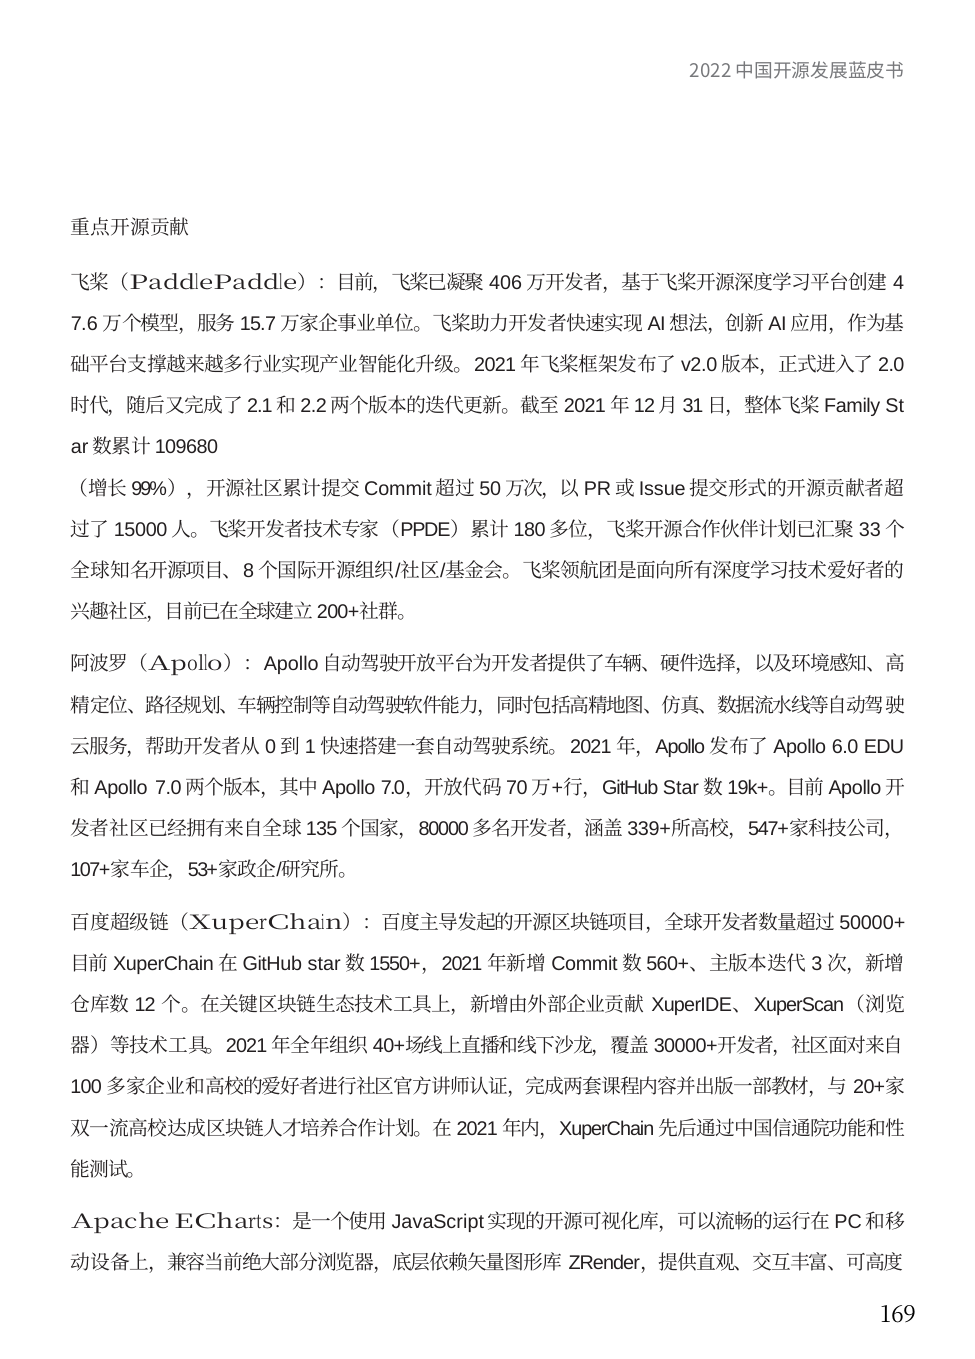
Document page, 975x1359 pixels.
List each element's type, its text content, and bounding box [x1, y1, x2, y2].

text 百度超级链（XuperChain）：百度主导发起的开源区块链项目，全球开发者数量超过50000+。目前XuperChain在GitHub star数1550+，2021年新增Commit数560+、主版本迭代3次，新增仓库数12 个。在关键区块链生态技术工具上，新增由外部企业贡献XuperIDE、XuperScan（浏览器）等技术工具。2021年全年组织40+场线上直播和线下沙龙，覆盖30000+开发者，社区面对来自100多家企业和高校的爱好者进行社区官方讲师认证，完成两套课程内容并出版一部教材，与20+家双一流高校达成区块链人才培养合作计划。在2021年内，XuperChain先后通过中国信通院功能和性能测试。 [70, 906, 905, 1182]
text （增长99%），开源社区累计提交Commit超过50万次，以PR或Issue提交形式的开源贡献者超过了15000人。飞桨开发者技术专家（PPDE）累计180多位，飞桨开源合作伙伴计划已汇聚33个全球知名开源项目、8个国际开源组织/社区/基金会。飞桨领航团是面向所有深度学习技术爱好者的兴趣社区，目前已在全球建立200+社群。 [68, 472, 905, 624]
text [71, 1206, 905, 1275]
text 飞桨（PaddlePaddle）：目前，飞桨已凝聚406万开发者，基于飞桨开源深度学习平台创建47.6万个模型，服务15.7万家企事业单位。飞桨助力开发者快速实现AI想法，创新AI应用，作为基础平台支撑越来越多行业实现产业智能化升级。2021年飞桨框架发布了v2.0版本，正式进入了2.0时代，随后又完成了2.1和2.2两个版本的迭代更新。截至2021年12月31日，整体飞桨Family Star数累计109680 [71, 266, 905, 459]
text 重点开源贡献 [71, 212, 950, 240]
text 阿波罗（Apollo）：Apollo自动驾驶开放平台为开发者提供了车辆、硬件选择，以及环境感知、高精定位、路径规划、车辆控制等自动驾驶软件能力，同时包括高精地图、仿真、数据流水线等自动驾驶云服务，帮助开发者从0到1快速搭建一套自动驾驶系统。2021年，Apollo发布了Apollo 6.0 EDU和Apollo 7.0两个版本，其中Apollo 7.0，开放代码70万+行，GitHub Star数19k+。目前Apollo开发者社区已经拥有来自全球135个国家，80000多名开发者，涵盖339+所高校，547+家科技公司，107+家车企，53+家政企/研究所。 [70, 648, 905, 882]
